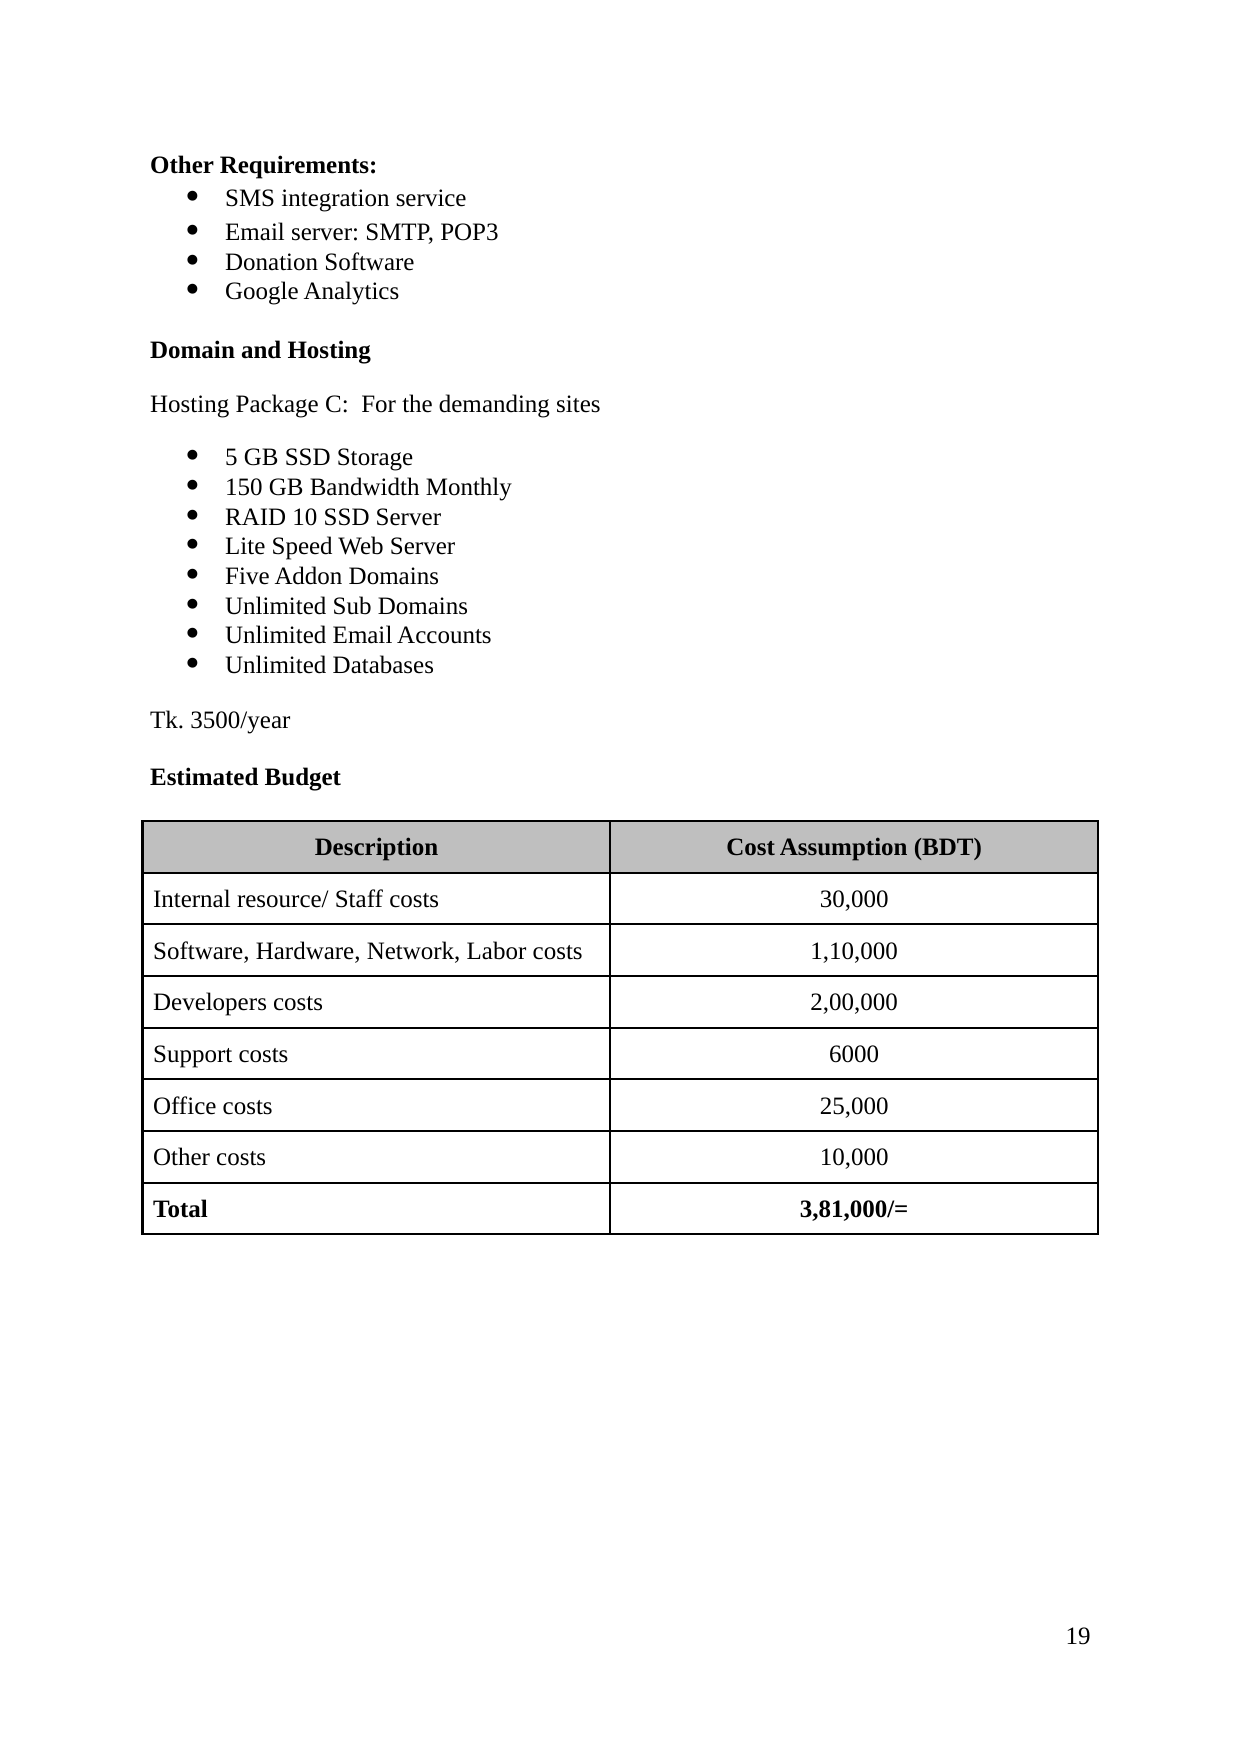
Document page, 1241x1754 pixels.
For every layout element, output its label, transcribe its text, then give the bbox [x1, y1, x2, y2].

list Lite Speed Web Server [187, 531, 1090, 561]
table_cell Developers costs [144, 977, 609, 1027]
table_cell Support costs [144, 1029, 609, 1078]
table_cell 10,000 [611, 1132, 1097, 1182]
table_cell 3,81,000/= [611, 1184, 1097, 1233]
table_cell 25,000 [611, 1080, 1097, 1130]
table_cell Office costs [144, 1080, 609, 1130]
list Five Addon Domains [187, 561, 1090, 591]
table_cell 6000 [611, 1029, 1097, 1078]
list 150 GB Bandwidth Monthly [187, 472, 1090, 502]
table_cell Total [144, 1184, 609, 1233]
list Unlimited Databases [187, 650, 1090, 680]
table_cell Other costs [144, 1132, 609, 1182]
text Estimated Budget [150, 762, 1090, 791]
list Google Analytics [187, 276, 1090, 306]
list SMS integration service [187, 183, 1090, 213]
text Domain and Hosting [150, 335, 1090, 364]
list RAID 10 SSD Server [187, 502, 1090, 531]
list Unlimited Sub Domains [187, 591, 1090, 621]
list Unlimited Email Accounts [187, 621, 1090, 650]
table_cell Internal resource/ Staff costs [144, 874, 609, 923]
table_header Cost Assumption (BDT) [611, 822, 1097, 872]
table_cell Software, Hardware, Network, Labor costs [144, 925, 609, 975]
table_cell 30,000 [611, 874, 1097, 923]
text Hosting Package C: For the demanding sites [150, 389, 1090, 417]
table_cell 1,10,000 [611, 925, 1097, 975]
text Tk. 3500/year [150, 705, 1090, 734]
list Donation Software [187, 247, 1090, 276]
table_cell 2,00,000 [611, 977, 1097, 1027]
text Other Requirements: [150, 150, 1090, 179]
table_header Description [144, 822, 609, 872]
list 5 GB SSD Storage [187, 442, 1090, 472]
list Email server: SMTP, POP3 [187, 217, 1090, 247]
